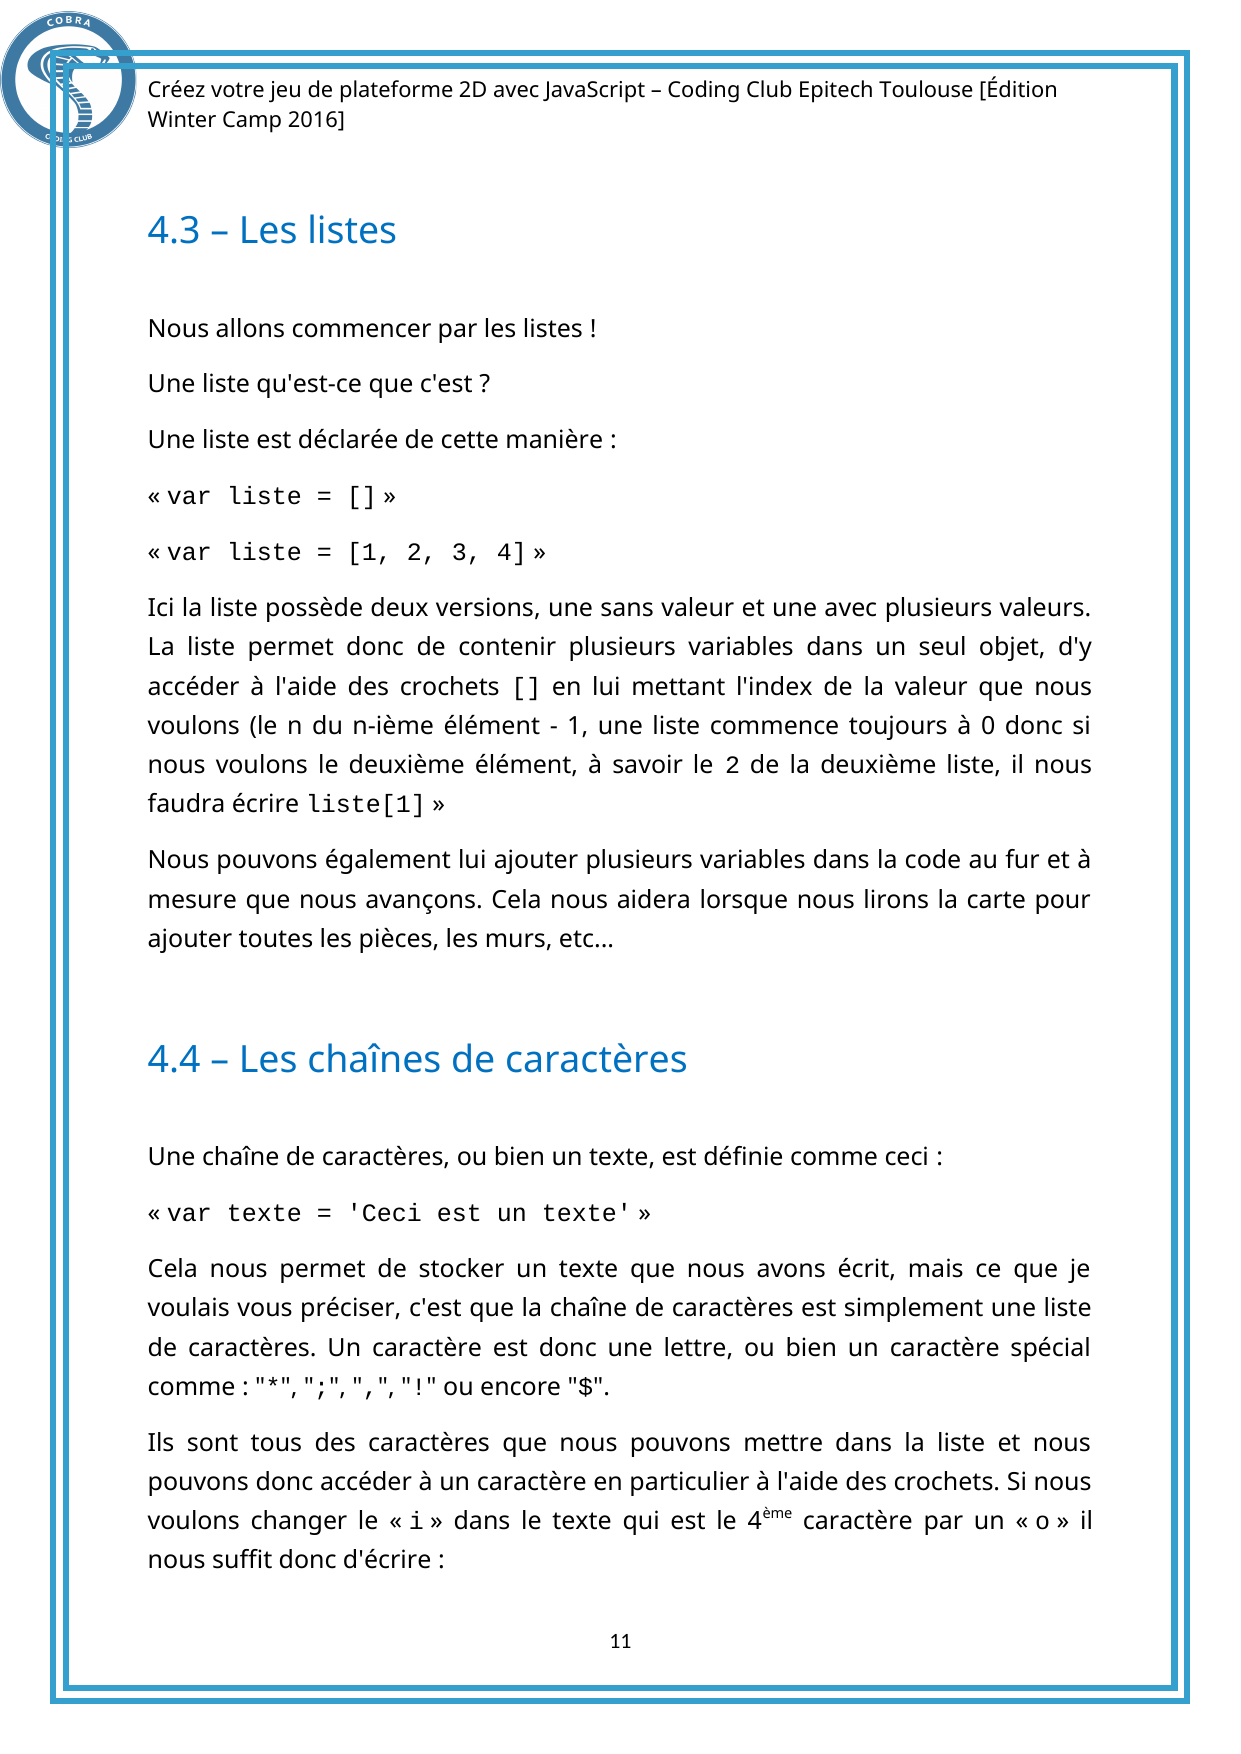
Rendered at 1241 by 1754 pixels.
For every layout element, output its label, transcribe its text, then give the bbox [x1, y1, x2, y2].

text Nous pouvons également lui ajouter plusieurs variables dans la code au fur et à mesure que nous avançons. Cela nous aidera lorsque nous lirons la carte pour ajouter toutes les pièces, les murs, etc... [147, 842, 1093, 954]
text Une liste qu'est-ce que c'est ? [147, 366, 1093, 400]
text Une chaîne de caractères, ou bien un texte, est définie comme ceci : [147, 1139, 1093, 1173]
subtitle 4.3 – Les listes [147, 203, 1093, 254]
text Nous allons commencer par les listes ! [147, 310, 1093, 344]
text Ils sont tous des caractères que nous pouvons mettre dans la liste et nous pouvons donc accéder à un caractère en particulier à l'aide des crochets. Si nous voulons changer le « i » dans le texte qui est le 4ème caractère par un « o » il nous suffit donc d'écrire : [147, 1424, 1093, 1576]
text « var liste = [] » [147, 478, 1093, 512]
text « var liste = [1, 2, 3, 4] » [147, 534, 1093, 568]
subtitle 4.4 – Les chaînes de caractères [147, 1032, 1093, 1083]
text « var texte = 'Ceci est un texte' » [147, 1195, 1093, 1229]
text Cela nous permet de stocker un texte que nous avons écrit, mais ce que je voulais vous préciser, c'est que la chaîne de caractères est simplement une liste de caractères. Un caractère est donc une lettre, ou bien un caractère spécial comme : "*", ";", ",", "!" ou encore "$". [147, 1251, 1093, 1403]
text Ici la liste possède deux versions, une sans valeur et une avec plusieurs valeurs. La liste permet donc de contenir plusieurs variables dans un seul objet, d'y accéder à l'aide des crochets [] en lui mettant l'index de la valeur que nous voulons (le n du n-ième élément - 1, une liste commence toujours à 0 donc si nous voulons le deuxième élément, à savoir le 2 de la deuxième liste, il nous faudra écrire liste[1] » [147, 590, 1093, 820]
text Une liste est déclarée de cette manière : [147, 422, 1093, 456]
